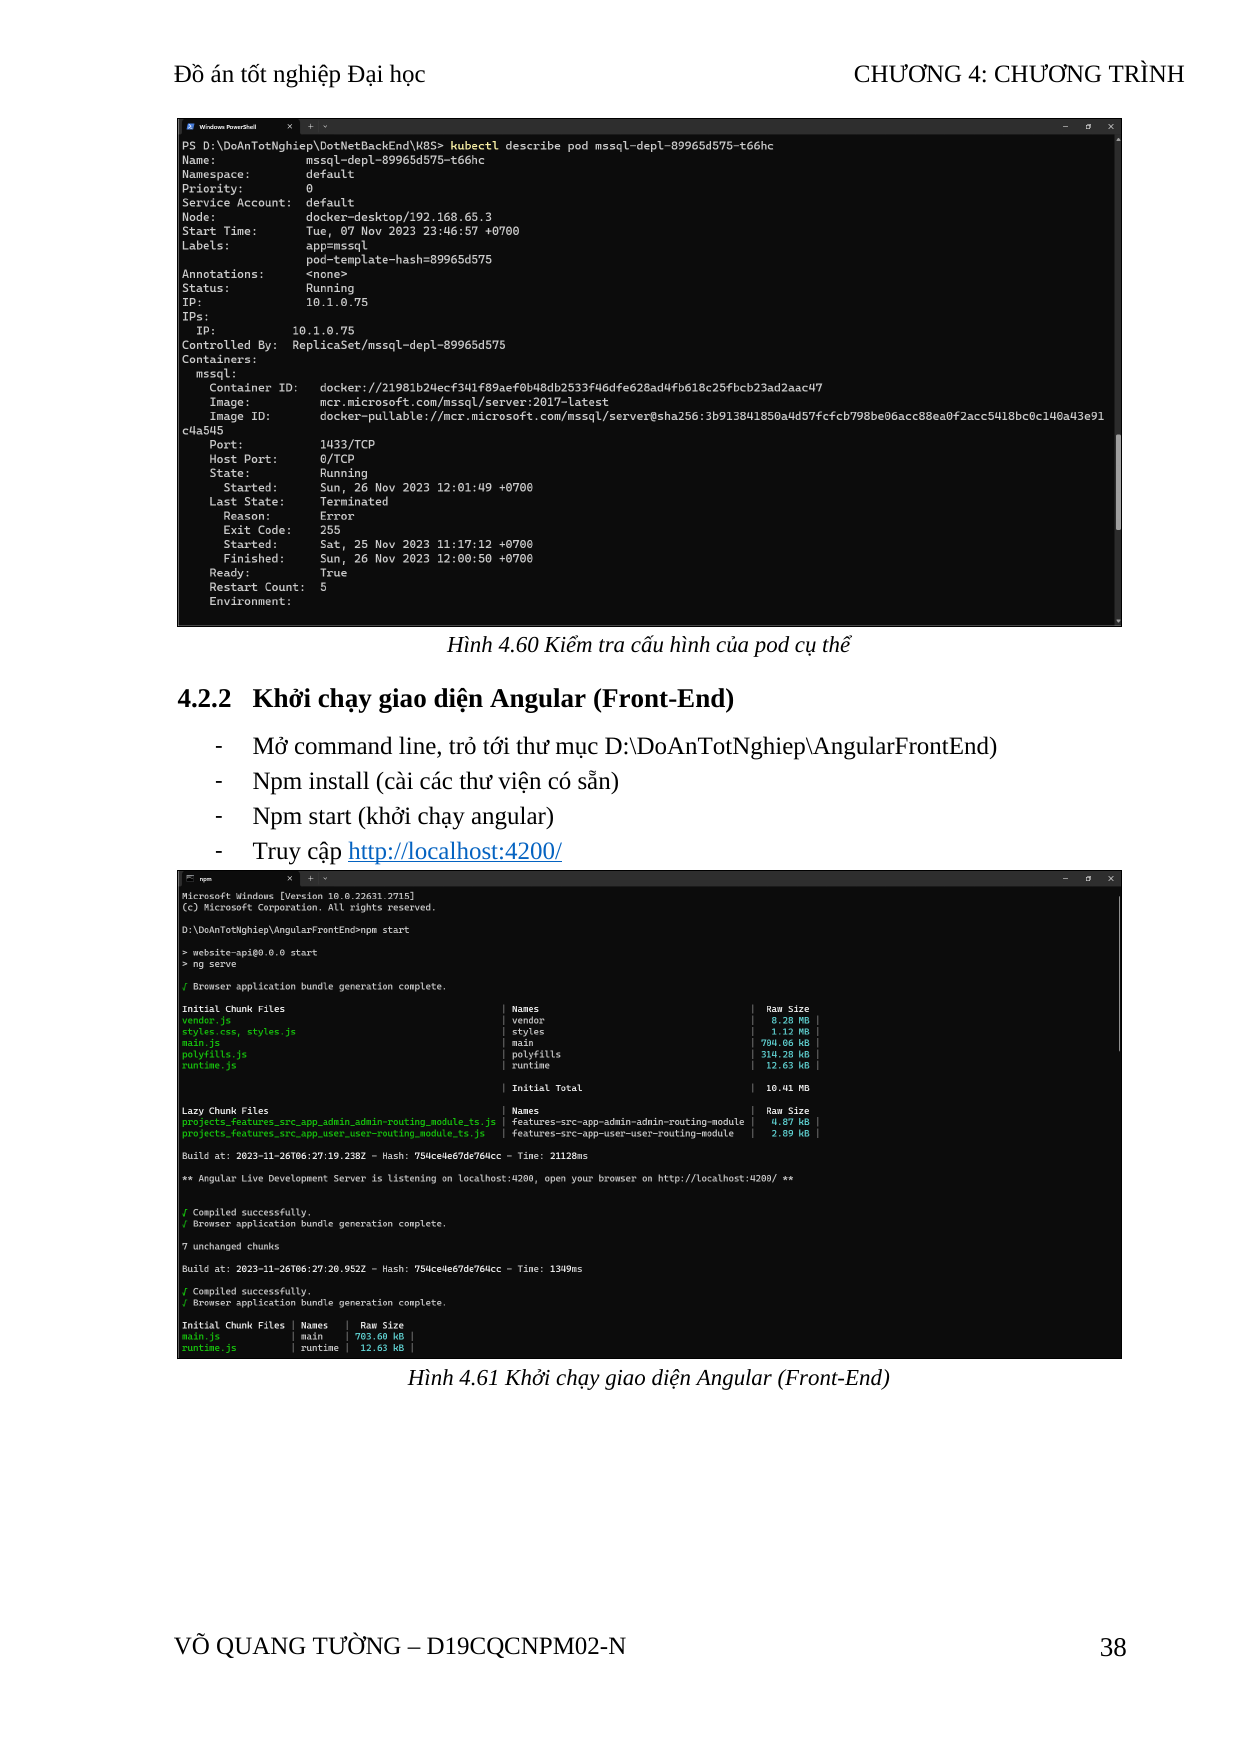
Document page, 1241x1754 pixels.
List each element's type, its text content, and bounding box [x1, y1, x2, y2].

picture [178, 871, 1121, 1358]
list Npm install (cài các thư viện có sẵn) [215, 765, 1122, 796]
list Mở command line, trỏ tới thư mục D:\DoAnTotNghiep\AngularFrontEnd) [215, 730, 1122, 761]
picture [178, 119, 1121, 626]
list Truy cập http://localhost:4200/ [215, 835, 1122, 866]
subtitle Khởi chạy giao diện Angular (Front-End) [177, 682, 1122, 713]
list Npm start (khởi chạy angular) [215, 800, 1122, 831]
